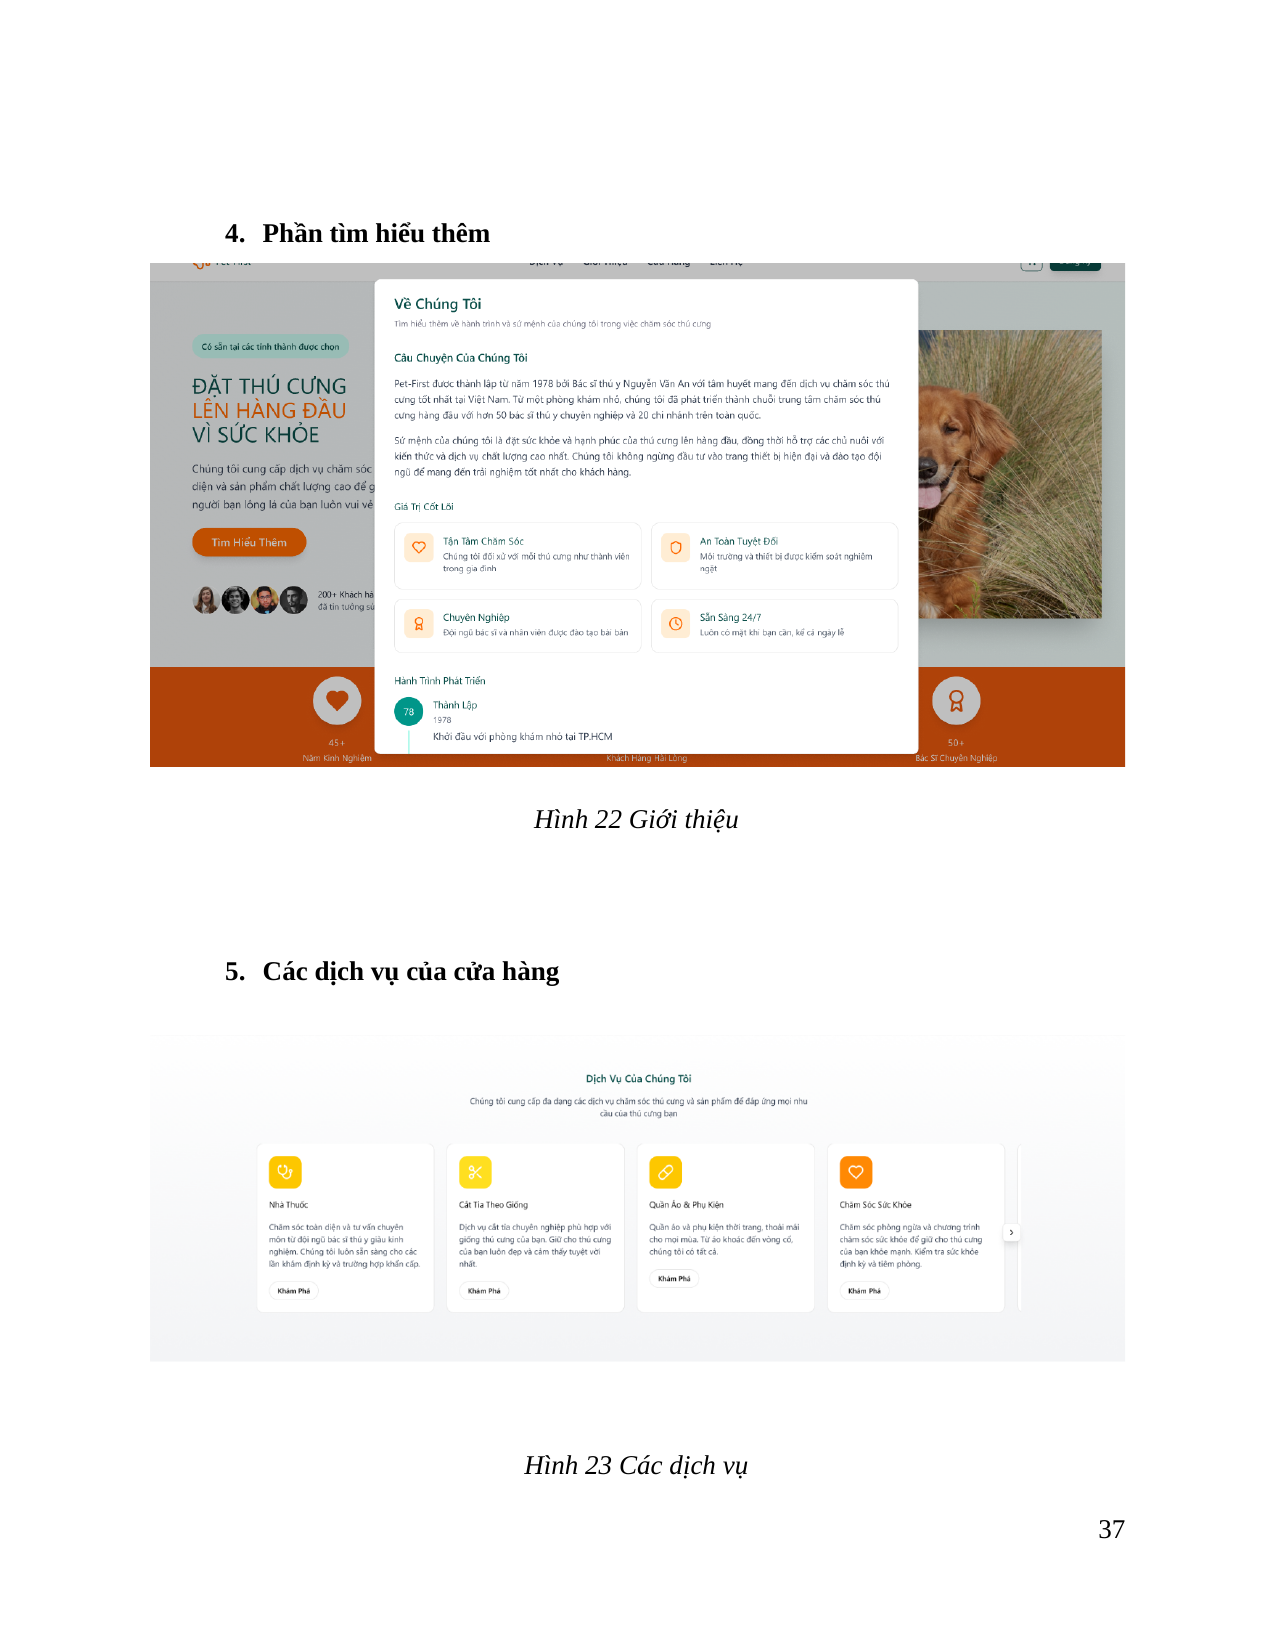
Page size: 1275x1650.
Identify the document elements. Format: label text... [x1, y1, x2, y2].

picture [150, 263, 1125, 767]
text Các dịch vụ của cửa hàng [225, 955, 1125, 987]
text Hình 22 Giới thiệu [150, 803, 1125, 834]
text Hình 23 Các dịch vụ [150, 1449, 1125, 1480]
text Phần tìm hiểu thêm [225, 217, 1125, 248]
picture [150, 1035, 1125, 1362]
